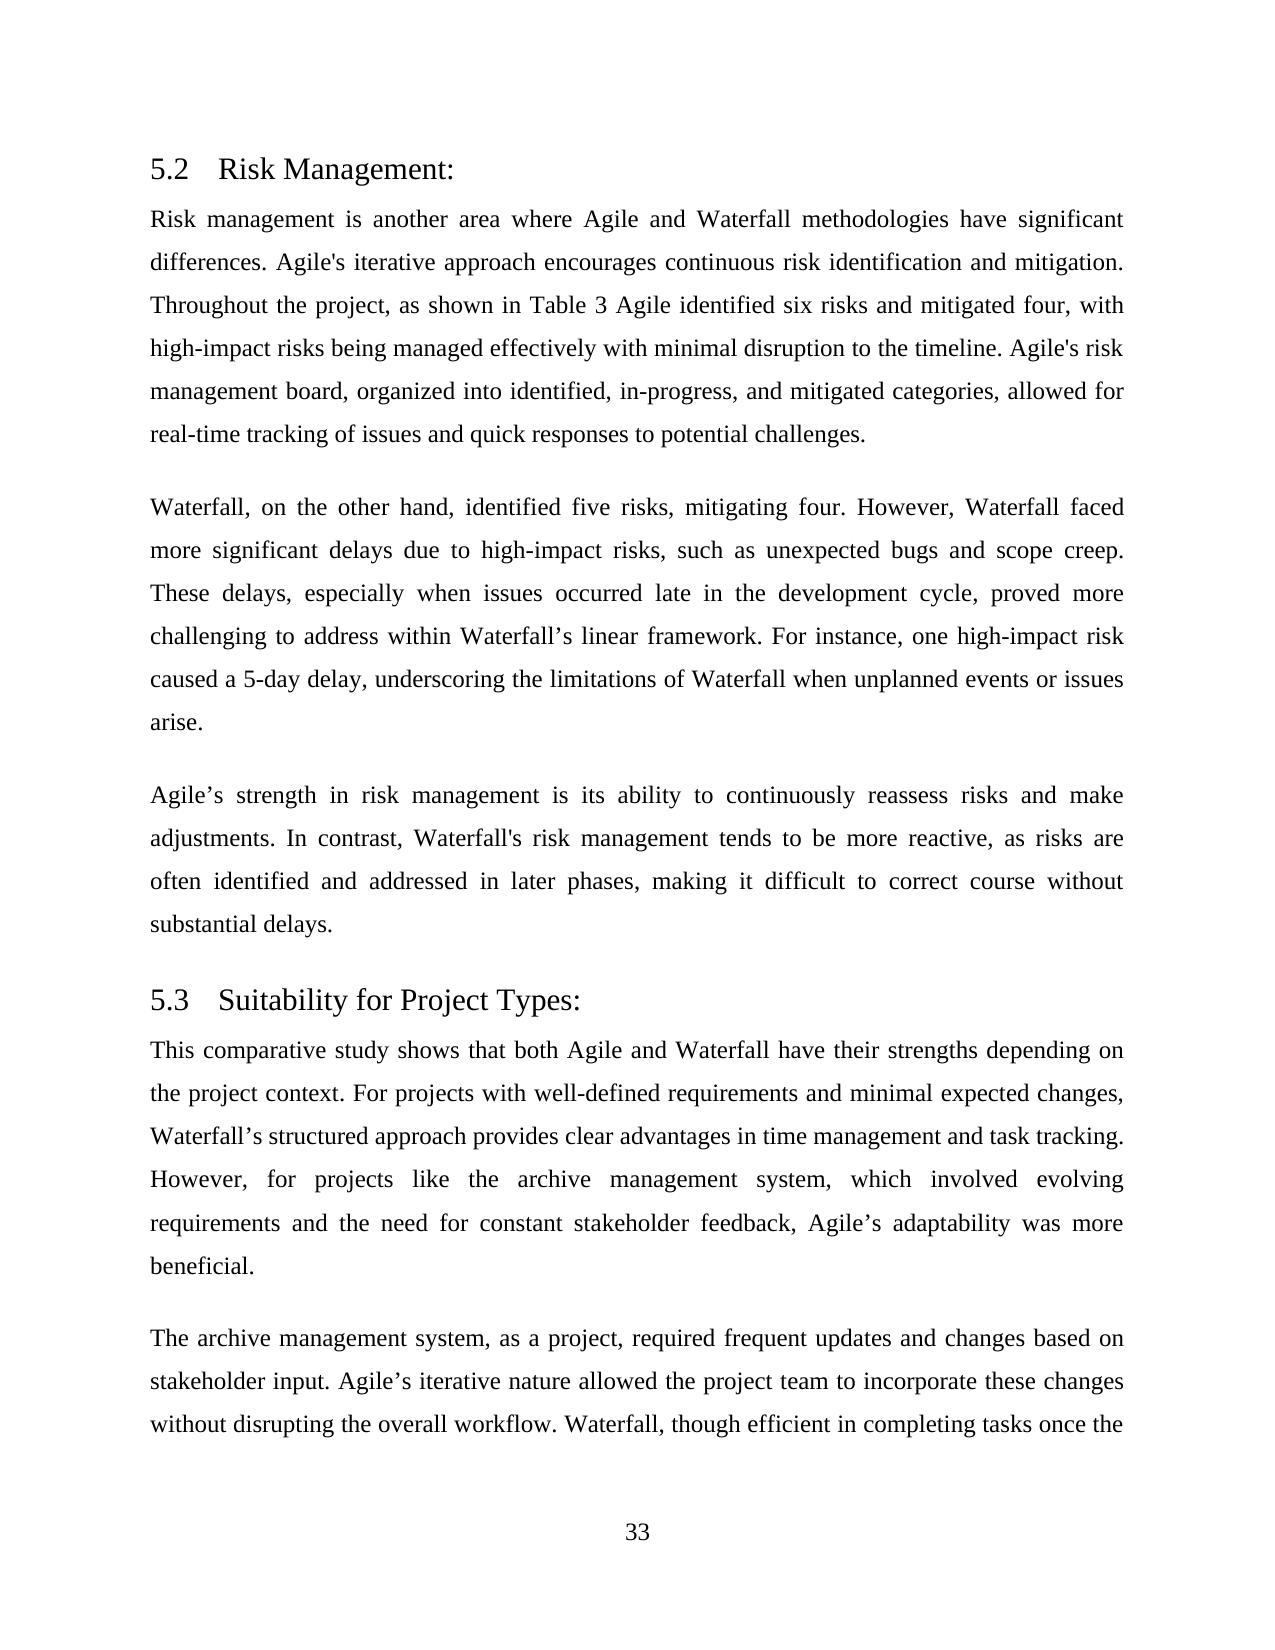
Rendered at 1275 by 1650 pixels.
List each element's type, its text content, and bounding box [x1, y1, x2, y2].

text Waterfall, on the other hand, identified five risks, mitigating four. However, Waterfall faced more significant delays due to high-impact risks, such as unexpected bugs and scope creep. These delays, especially when issues occurred late in the development cycle, proved more challenging to address within Waterfall’s linear framework. For instance, one high-impact risk caused a 5-day delay, underscoring the limitations of Waterfall when unplanned events or issues arise. [150, 492, 1125, 736]
subtitle Risk Management: [150, 150, 1125, 186]
text Risk management is another area where Agile and Waterfall methodologies have significant differences. Agile's iterative approach encourages continuous risk identification and mitigation. Throughout the project, as shown in Table 3 Agile identified six risks and mitigated four, with high-impact risks being managed effectively with minimal disruption to the timeline. Agile's risk management board, organized into identified, in-progress, and mitigated categories, allowed for real-time tracking of issues and quick responses to potential challenges. [150, 204, 1125, 448]
subtitle Suitability for Project Types: [150, 981, 1125, 1017]
text This comparative study shows that both Agile and Waterfall have their strengths depending on the project context. For projects with well-defined requirements and minimal expected changes, Waterfall’s structured approach provides clear advantages in time management and task tracking. However, for projects like the archive management system, which involved evolving requirements and the need for constant stakeholder feedback, Agile’s adaptability was more beneficial. [150, 1035, 1125, 1279]
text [150, 1323, 1125, 1438]
text Agile’s strength in risk management is its ability to continuously reassess risks and make adjustments. In contrast, Waterfall's risk management tends to be more reactive, as risks are often identified and addressed in later phases, making it difficult to correct course without substantial delays. [150, 780, 1125, 938]
